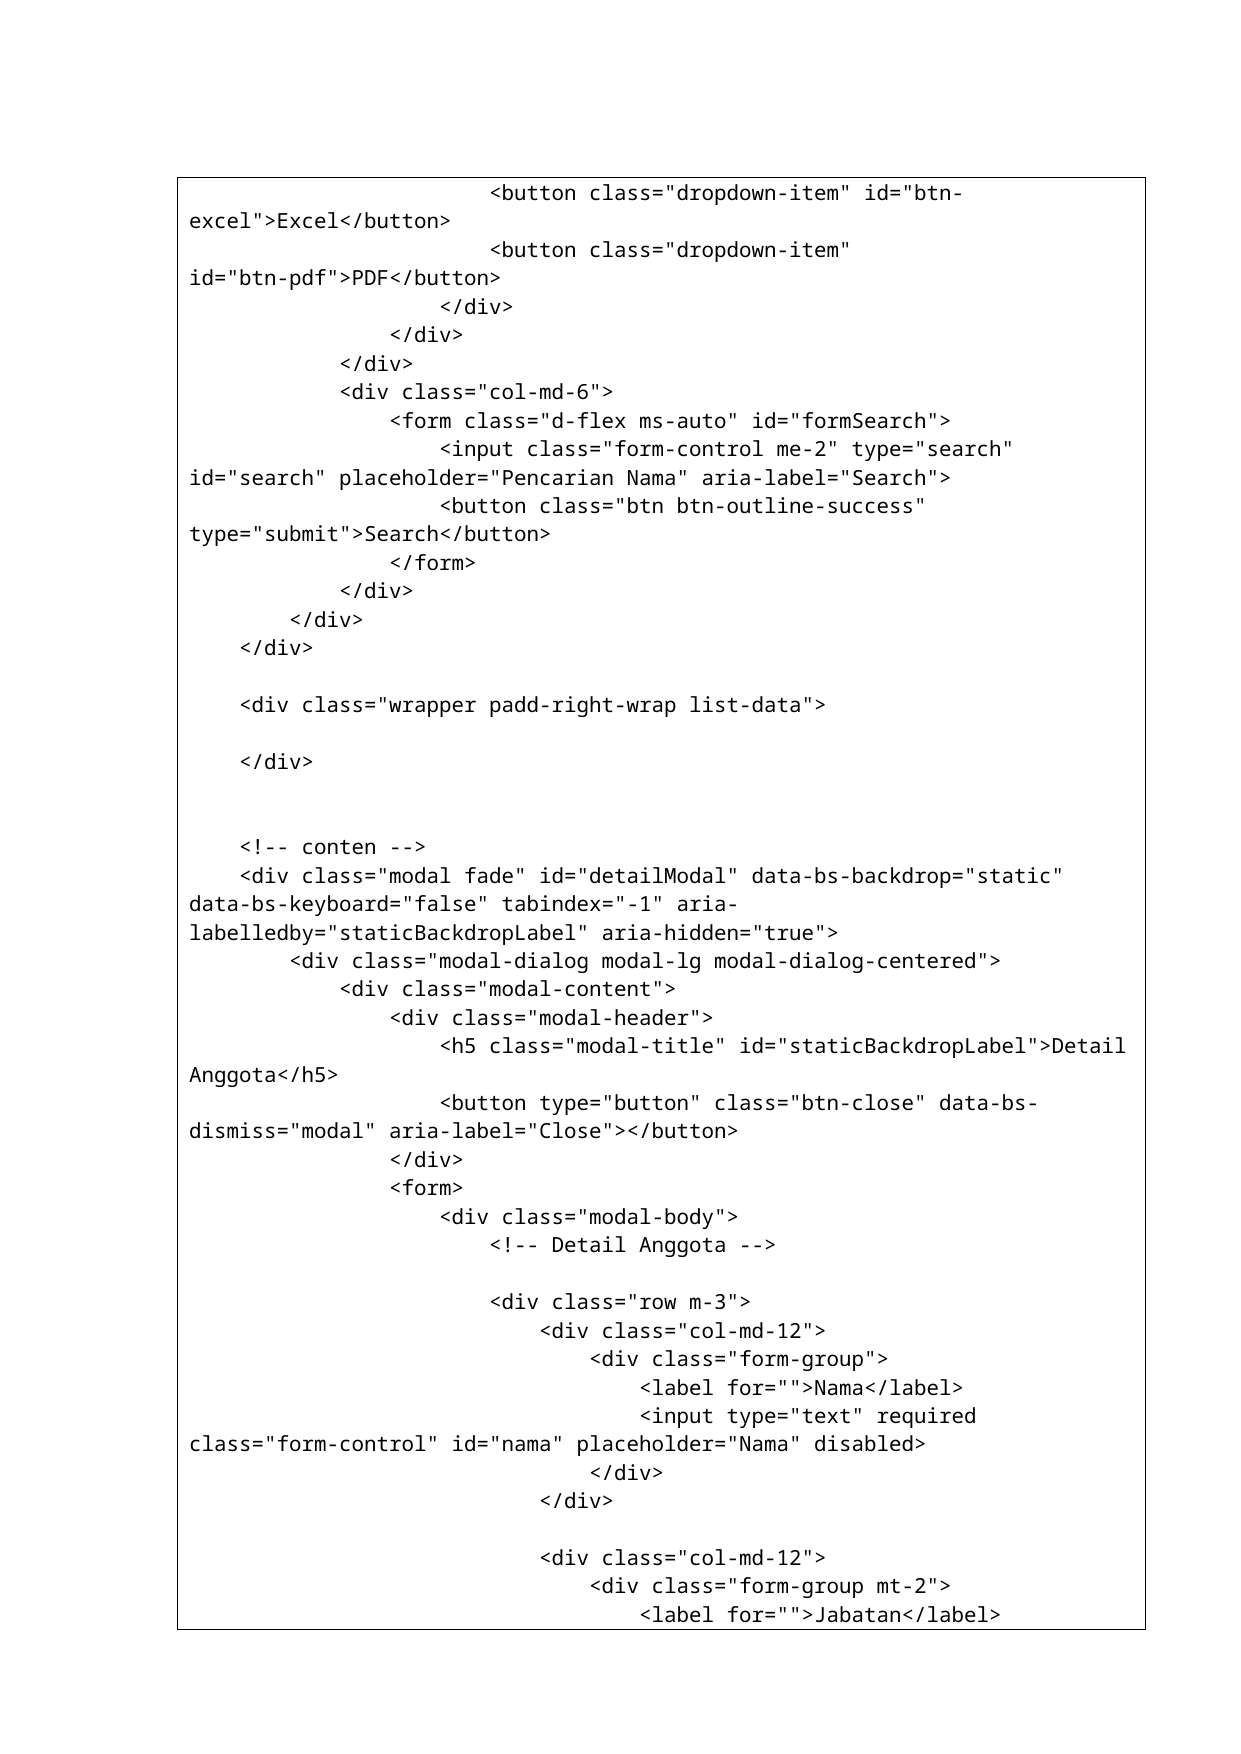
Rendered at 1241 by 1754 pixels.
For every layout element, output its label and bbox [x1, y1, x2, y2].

table_cell [178, 178, 1145, 1628]
